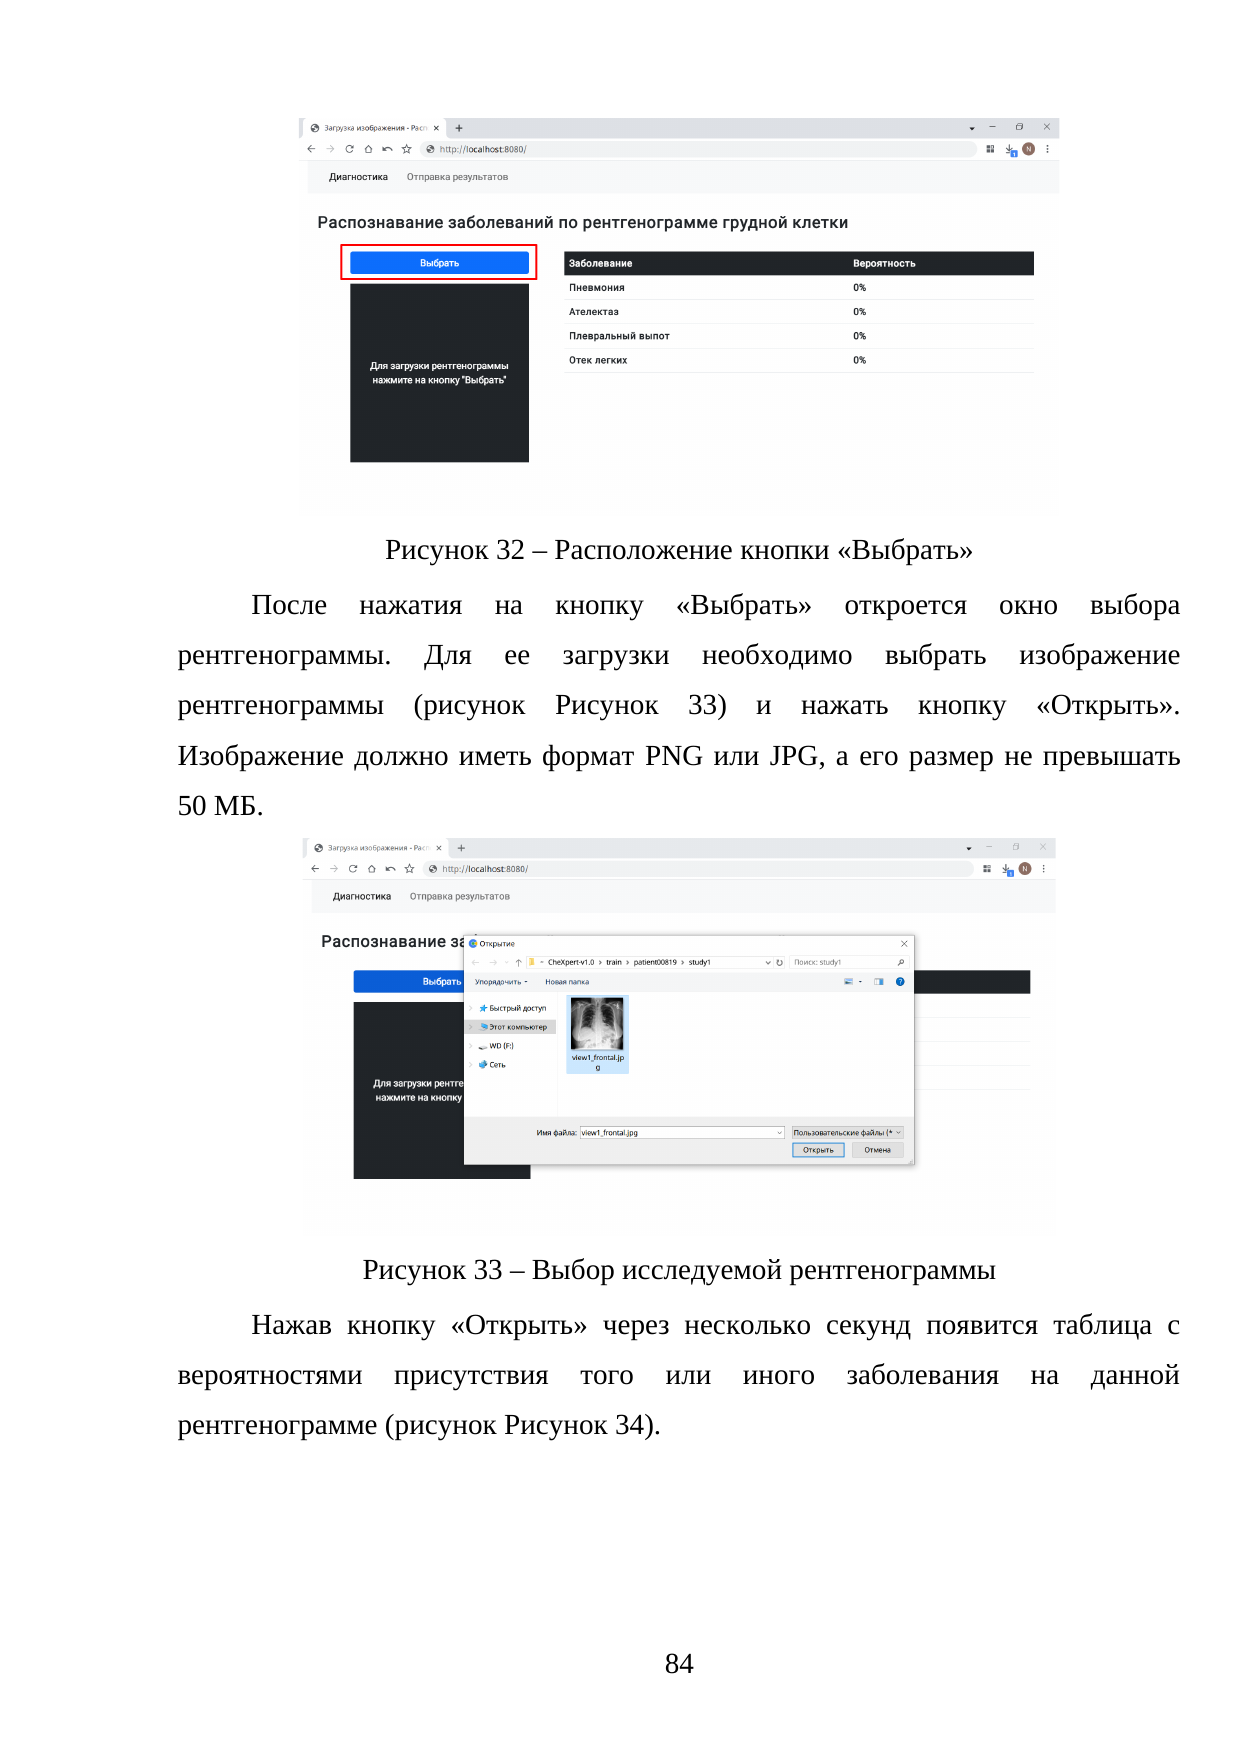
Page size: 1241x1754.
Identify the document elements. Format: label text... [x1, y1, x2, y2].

picture [298, 118, 1060, 516]
picture [302, 838, 1056, 1236]
